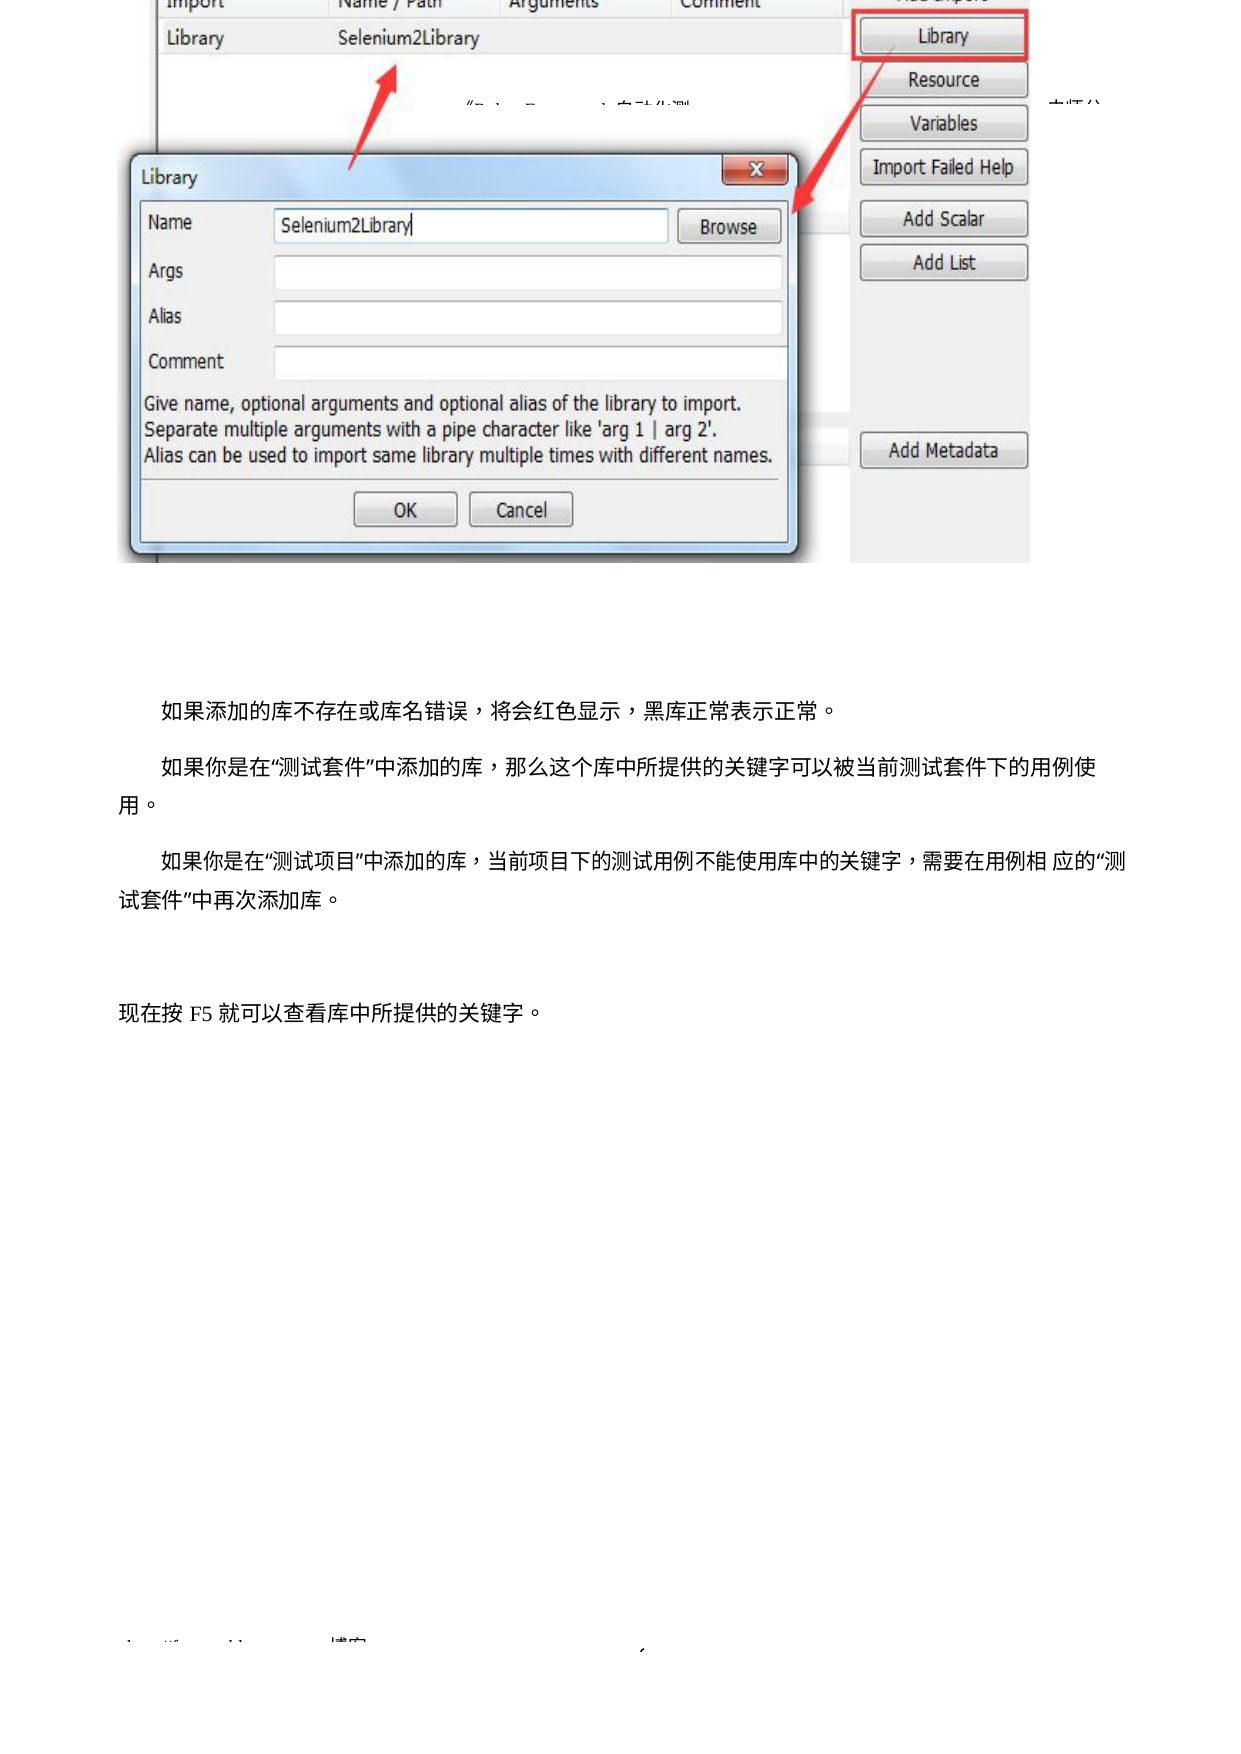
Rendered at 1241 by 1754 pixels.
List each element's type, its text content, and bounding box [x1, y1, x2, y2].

text 用。 [118, 790, 1134, 820]
text 如果添加的库不存在或库名错误，将会红色显示，黑库正常表示正常。 [162, 696, 1134, 726]
text 现在按 F5 就可以查看库中所提供的关键字。 [118, 998, 1134, 1028]
picture [117, 0, 1030, 563]
text 如果你是在“测试项目”中添加的库，当前项目下的测试用例不能使用库中的关键字，需要在用例相 应的“测试套件”中再次添加库。 [118, 846, 1134, 914]
text 如果你是在“测试套件”中添加的库，那么这个库中所提供的关键字可以被当前测试套件下的用例使 [162, 752, 1134, 782]
